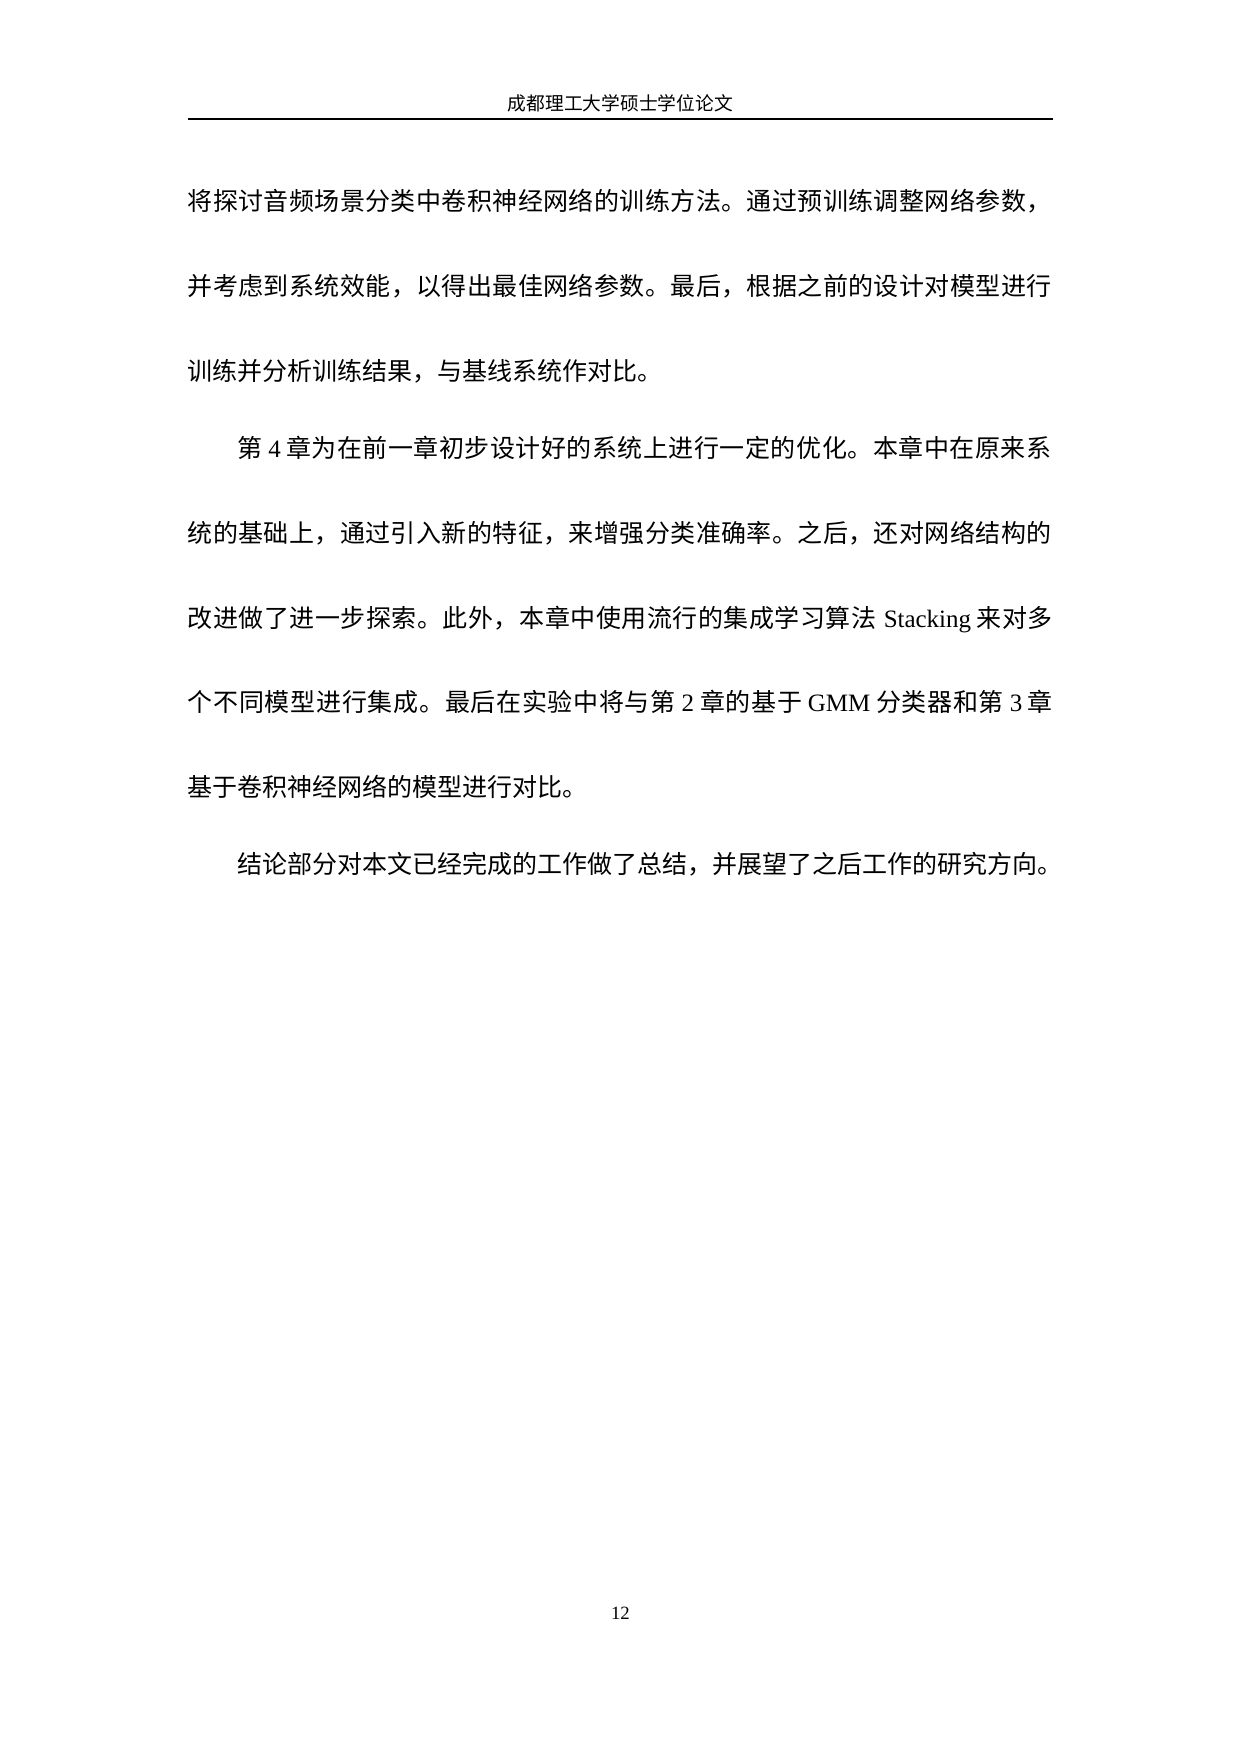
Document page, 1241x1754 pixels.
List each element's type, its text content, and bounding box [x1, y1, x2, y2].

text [187, 166, 1053, 403]
text 第4章为在前一章初步设计好的系统上进行一定的优化。本章中在原来系统的基础上，通过引入新的特征，来增强分类准确率。之后，还对网络结构的改进做了进一步探索。此外，本章中使用流行的集成学习算法Stacking来对多个不同模型进行集成。最后在实验中将与第2章的基于GMM分类器和第3章基于卷积神经网络的模型进行对比。 [187, 412, 1053, 820]
text 结论部分对本文已经完成的工作做了总结，并展望了之后工作的研究方向。 [187, 829, 1053, 897]
